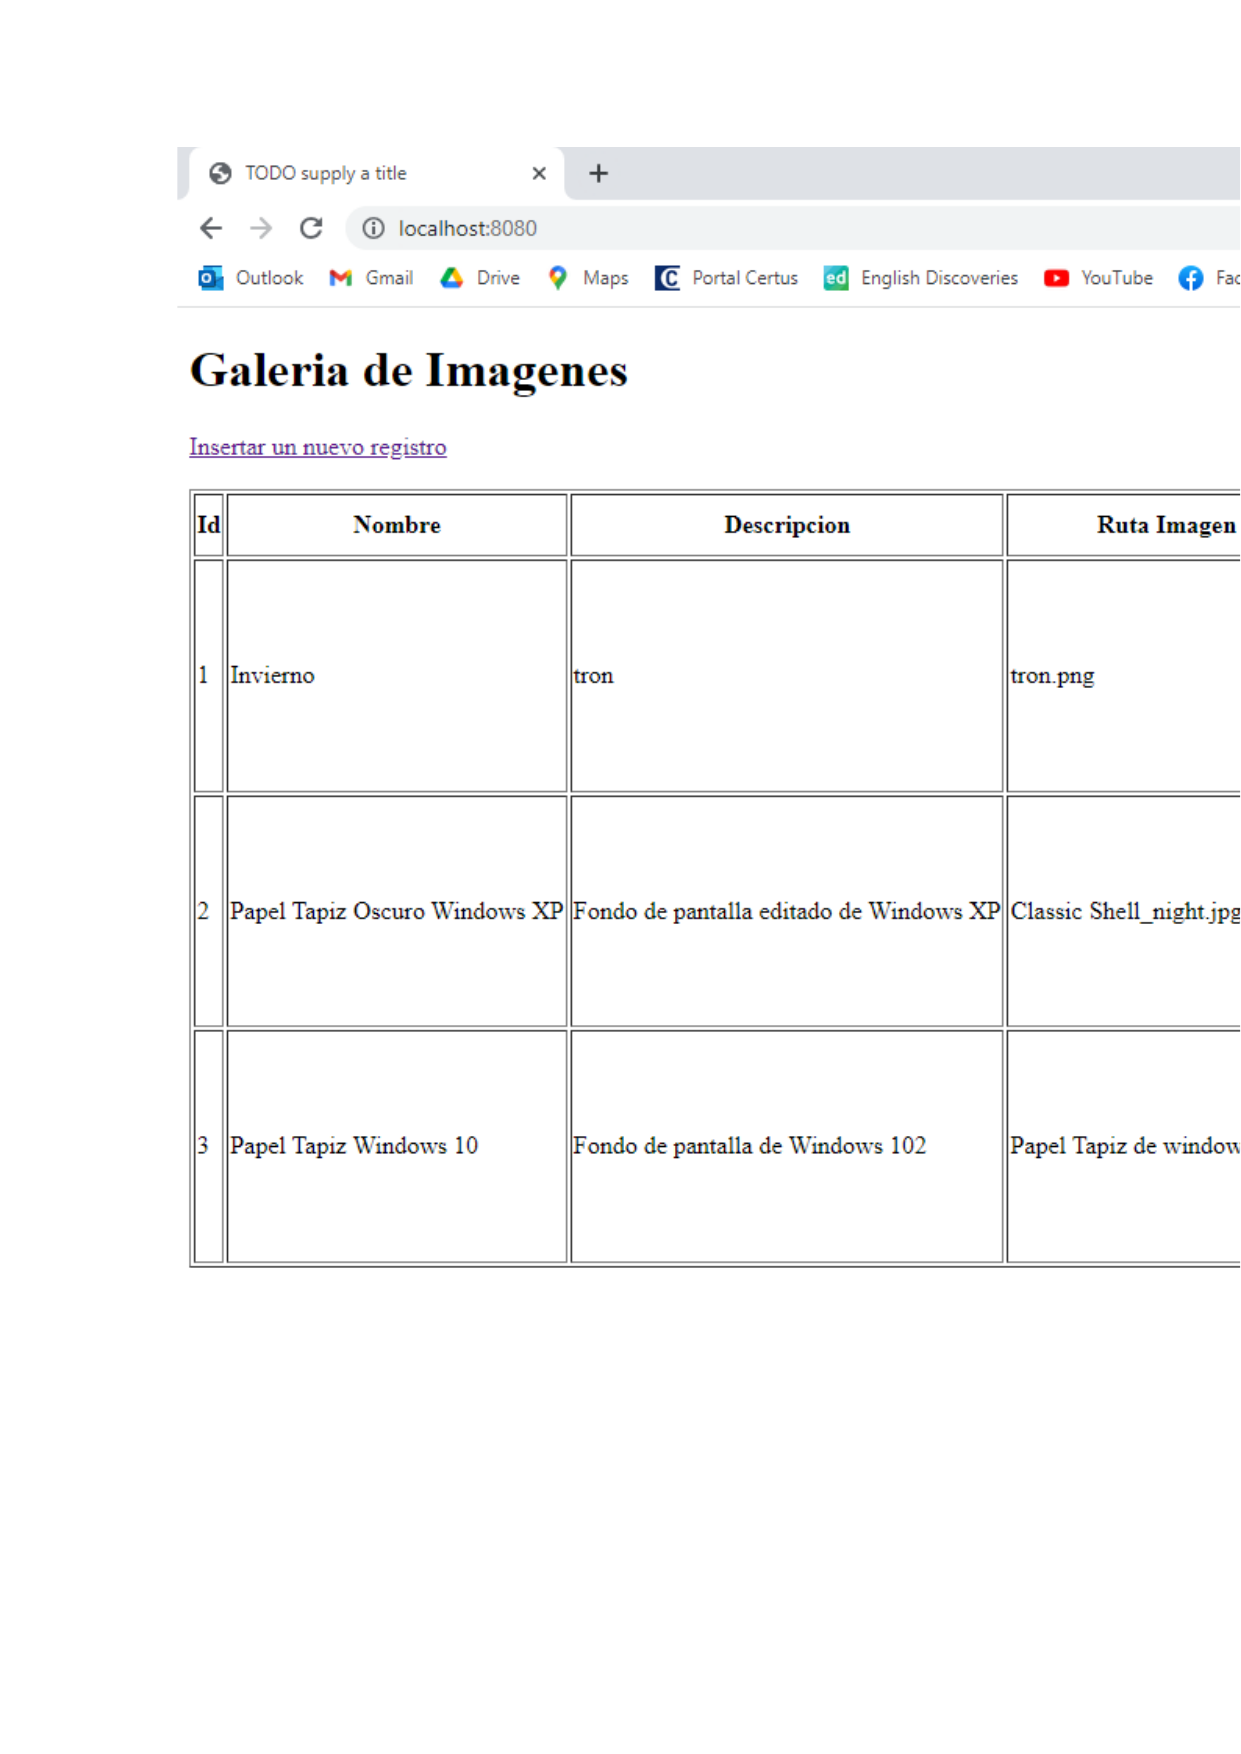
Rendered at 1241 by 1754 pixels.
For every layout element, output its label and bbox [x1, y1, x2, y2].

picture [177, 147, 1241, 1282]
